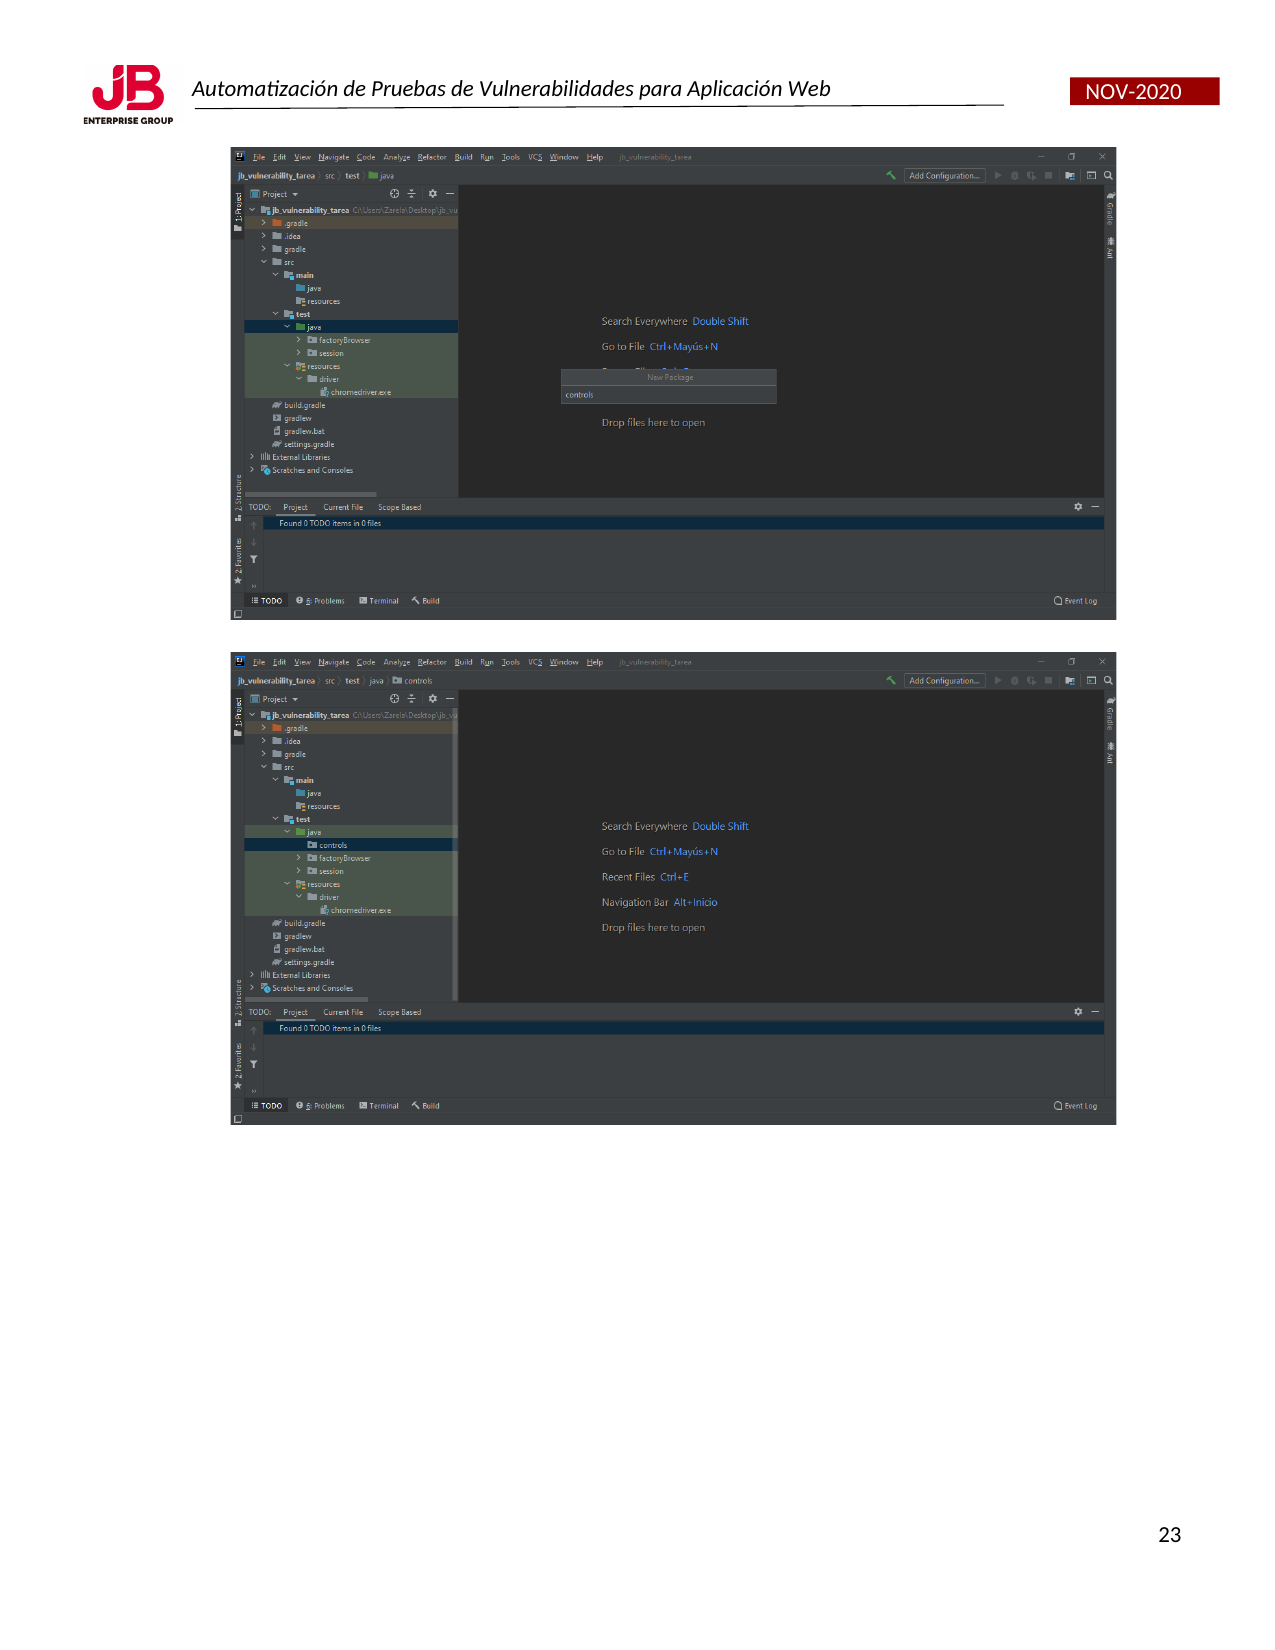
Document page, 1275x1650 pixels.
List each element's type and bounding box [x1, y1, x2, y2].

picture [230, 147, 1117, 620]
picture [83, 65, 186, 124]
picture [230, 652, 1117, 1125]
